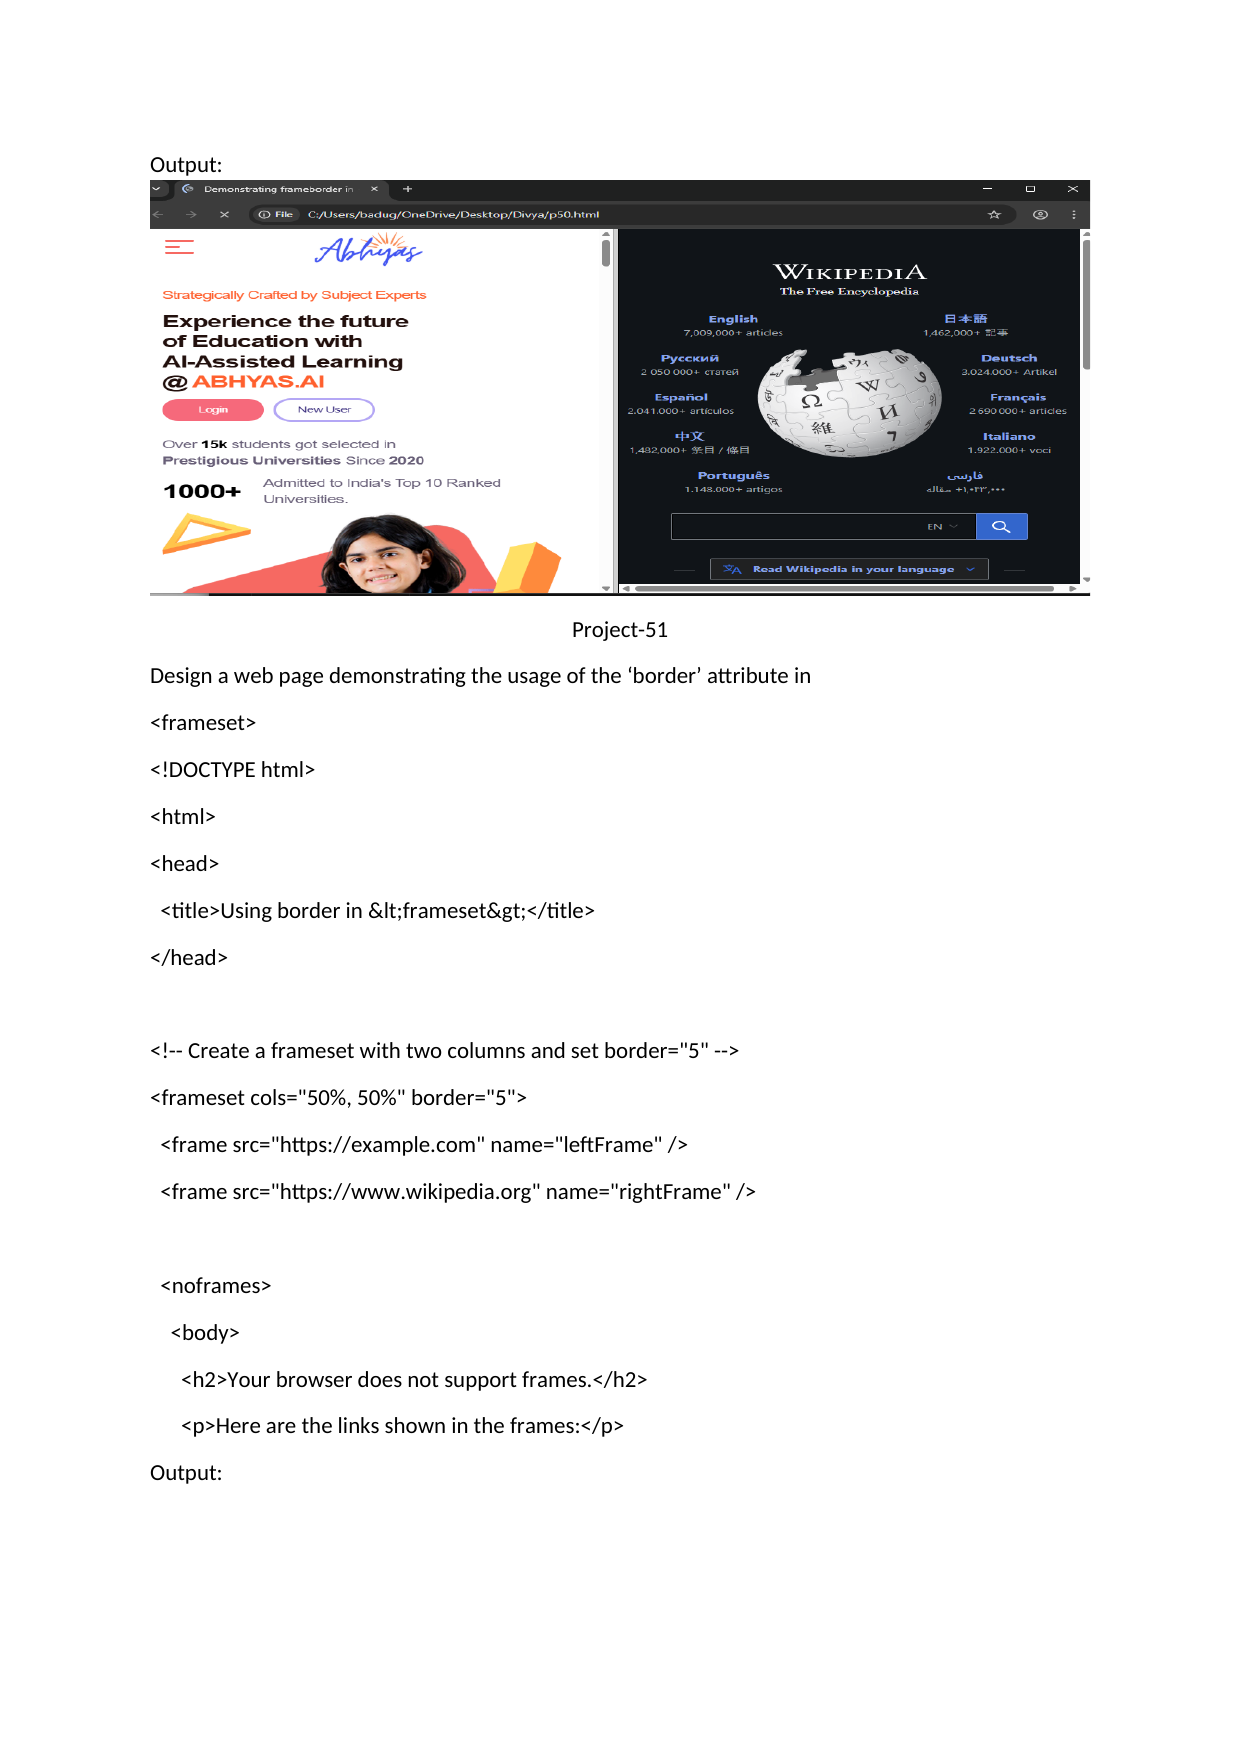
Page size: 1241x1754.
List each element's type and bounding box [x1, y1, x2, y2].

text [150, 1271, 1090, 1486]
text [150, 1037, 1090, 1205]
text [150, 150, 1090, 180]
picture [150, 180, 1091, 596]
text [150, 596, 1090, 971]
